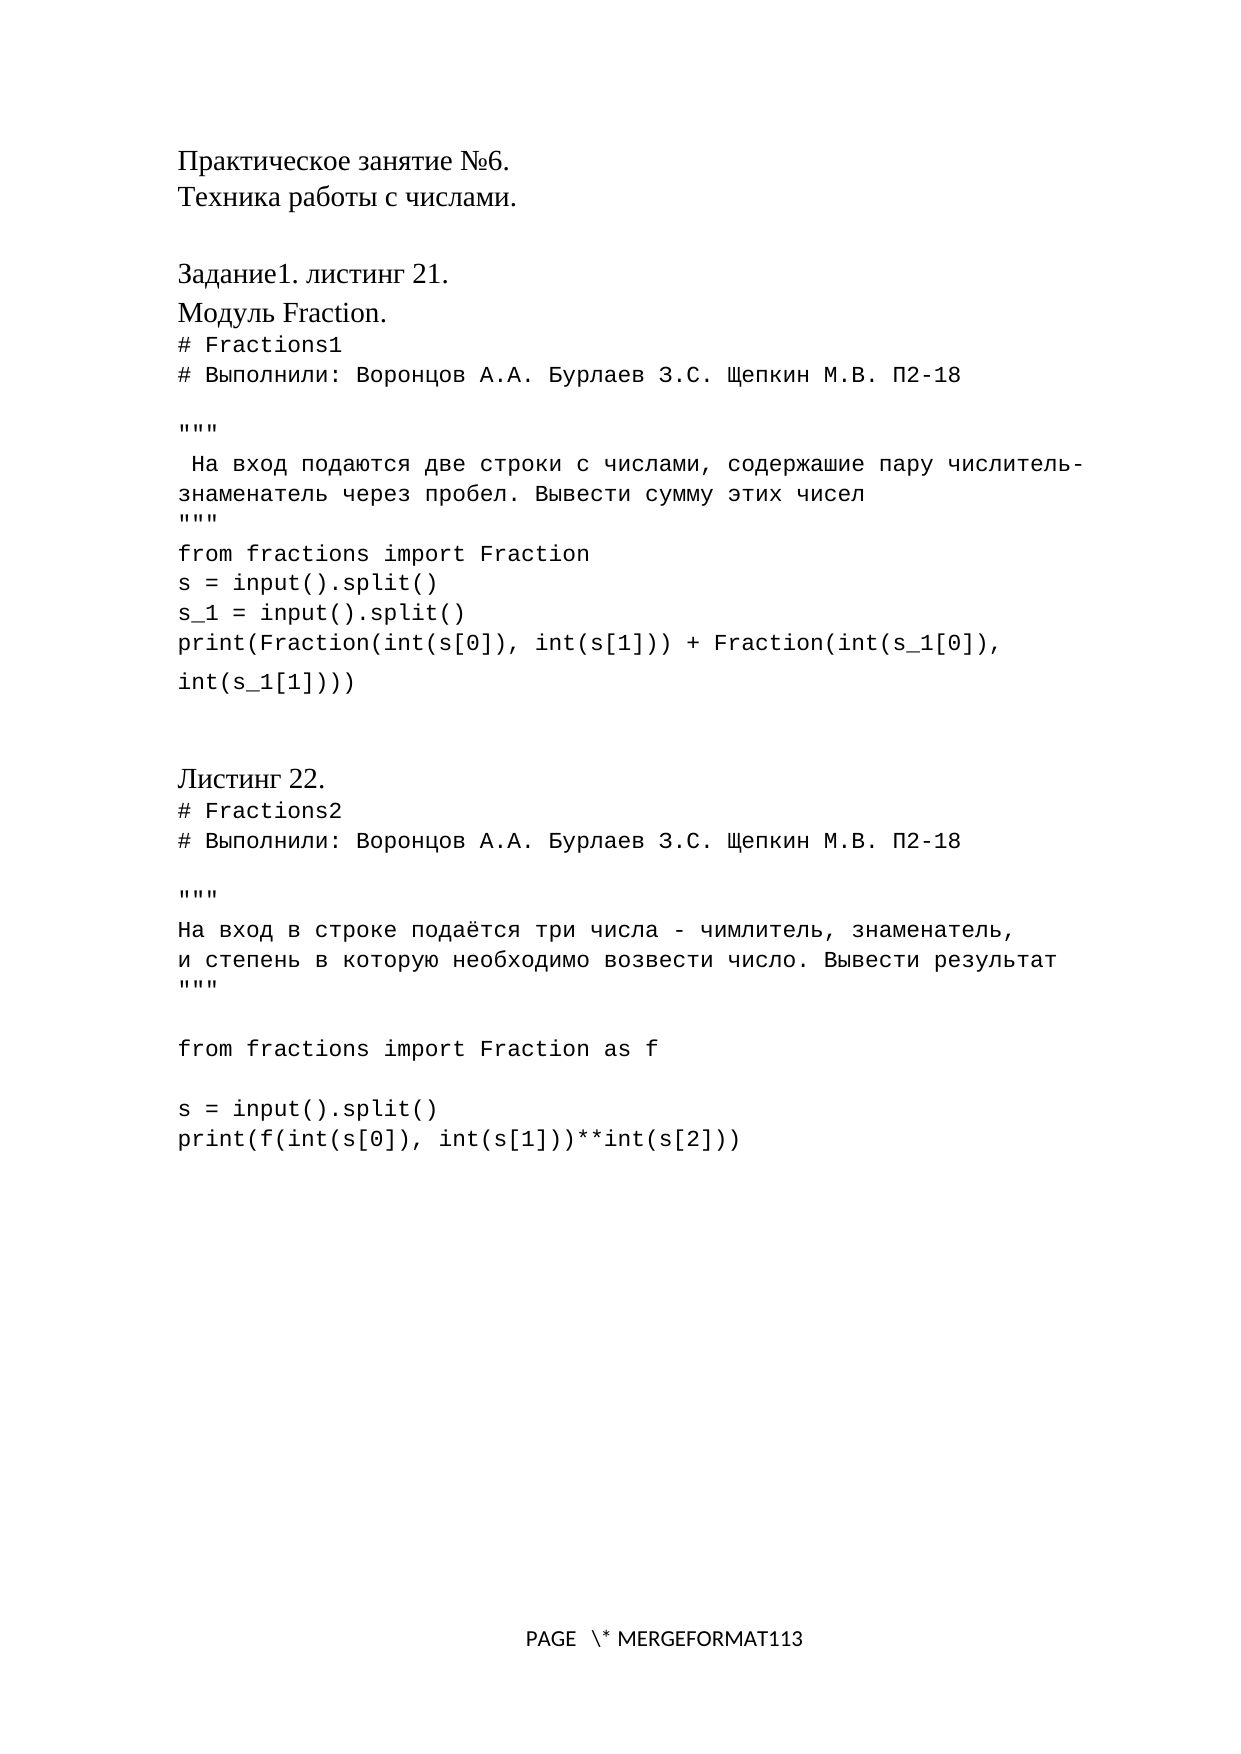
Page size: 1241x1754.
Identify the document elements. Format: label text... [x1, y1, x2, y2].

text и степень в которую необходимо возвести число. Вывести результат [177, 948, 1152, 974]
text На вход в строке подаётся три числа - чимлитель, знаменатель, [177, 919, 1152, 944]
text print(Fraction(int(s[0]), int(s[1])) + Fraction(int(s_1[0]), int(s_1[1]))) [177, 631, 1152, 696]
text Листинг 22. [177, 761, 1152, 794]
text from fractions import Fraction [177, 542, 1152, 568]
text Техника работы с числами. [177, 179, 1152, 213]
subtitle Практическое занятие №6. [177, 143, 1152, 177]
text Модуль Fraction. [177, 295, 1152, 328]
text # Выполнили: Воронцов А.А. Бурлаев З.С. Щепкин М.В. П2-18 [177, 363, 1152, 389]
text print(f(int(s[0]), int(s[1]))**int(s[2])) [177, 1127, 1152, 1153]
text """ [177, 423, 1152, 449]
text """ [177, 889, 1152, 915]
text Задание1. листинг 21. [177, 256, 1152, 290]
text s = input().split() [177, 1097, 1152, 1123]
text s = input().split() [177, 572, 1152, 598]
text from fractions import Fraction as f [177, 1038, 1152, 1064]
text На вход подаются две строки с числами, содержашие пару числитель-знаменатель через пробел. Вывести сумму этих чисел [177, 453, 1152, 508]
text # Выполнили: Воронцов А.А. Бурлаев З.С. Щепкин М.В. П2-18 [177, 829, 1152, 855]
text # Fractions2 [177, 799, 1152, 825]
text """ [177, 978, 1152, 1004]
text # Fractions1 [177, 333, 1152, 359]
text """ [177, 512, 1152, 538]
text s_1 = input().split() [177, 602, 1152, 627]
